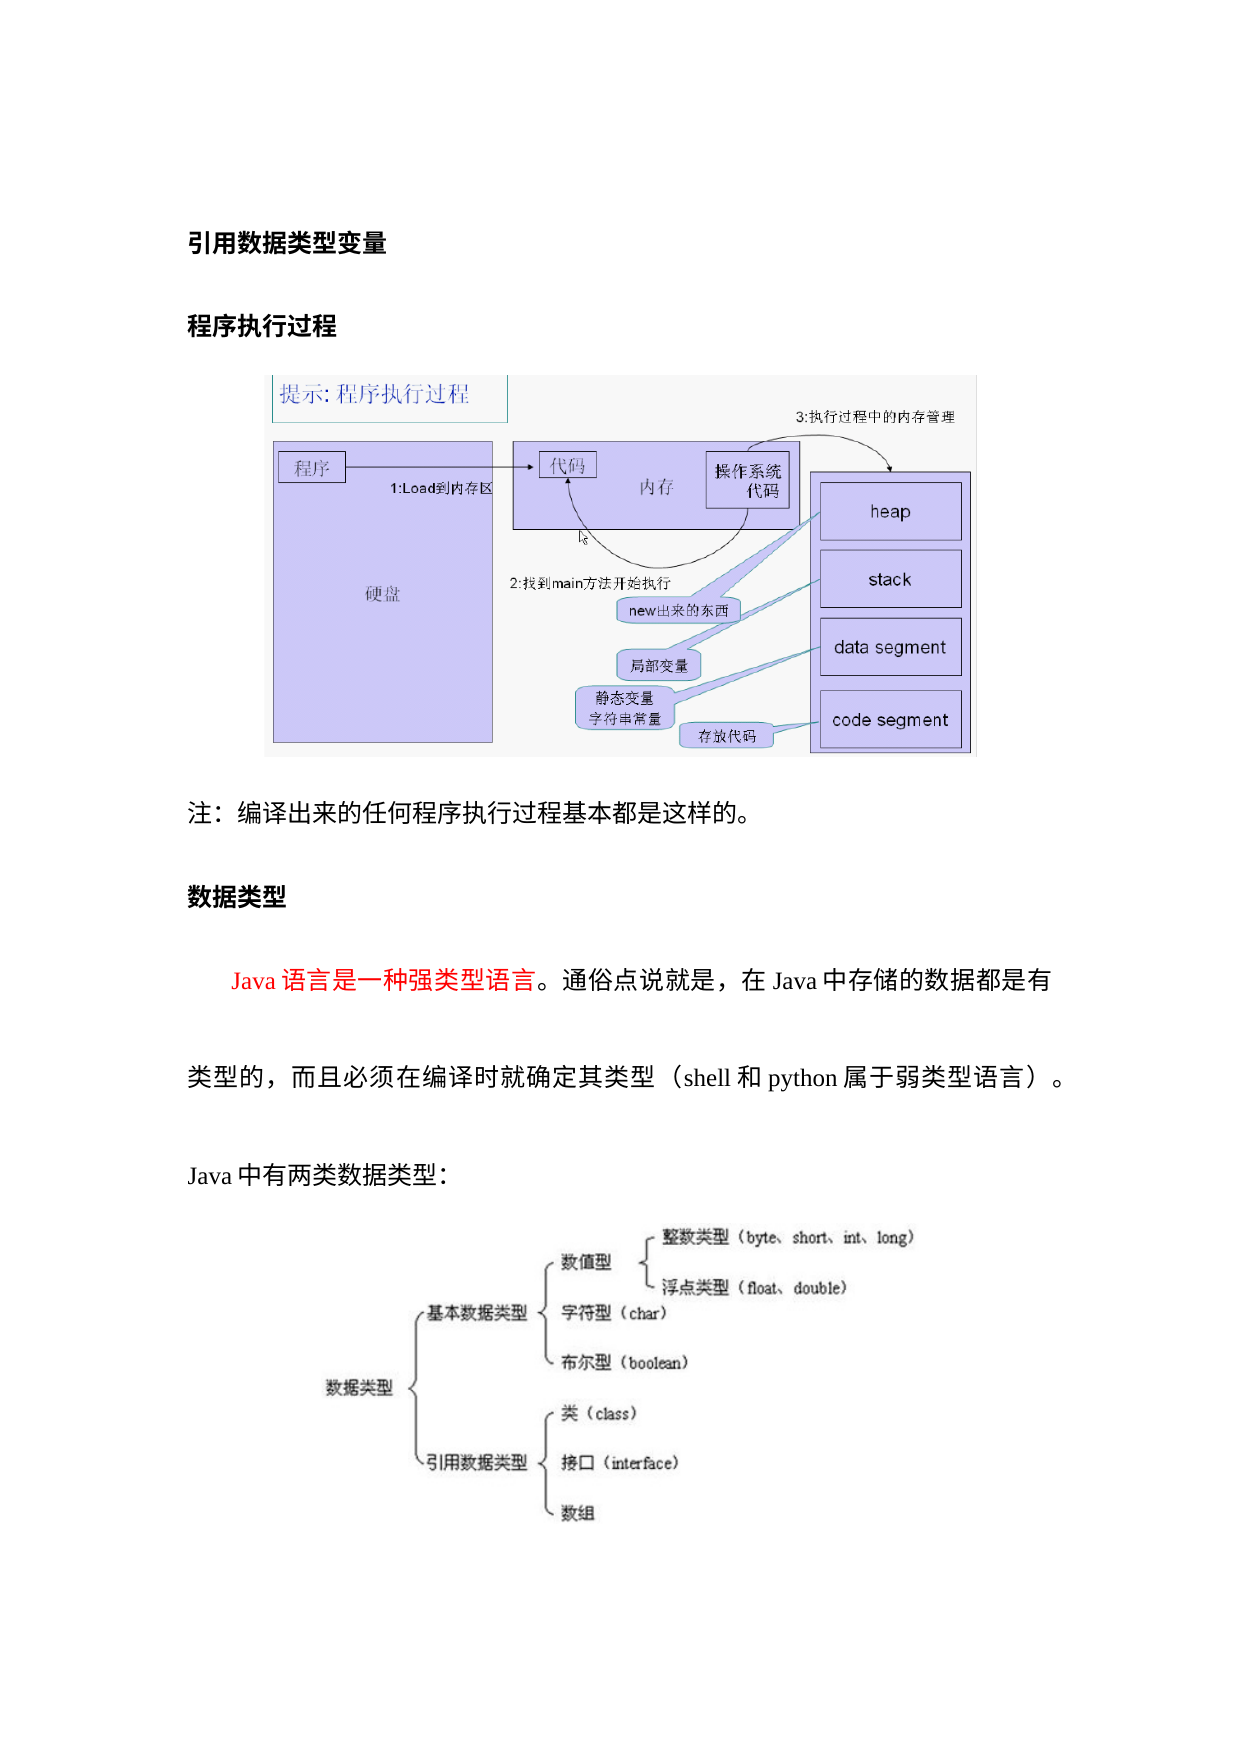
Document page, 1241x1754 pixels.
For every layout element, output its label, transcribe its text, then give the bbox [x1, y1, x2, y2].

text Java语言是一种强类型语言。通俗点说就是，在Java中存储的数据都是有类型的，而且必须在编译时就确定其类型（shell和python属于弱类型语言）。Java中有两类数据类型： [187, 946, 1053, 1206]
picture [321, 1223, 919, 1524]
subtitle 数据类型 [187, 863, 1053, 928]
subtitle 引用数据类型变量 [187, 209, 1053, 274]
text 注：编译出来的任何程序执行过程基本都是这样的。 [187, 779, 1053, 844]
picture [264, 375, 977, 757]
subtitle 程序执行过程 [187, 292, 1053, 357]
